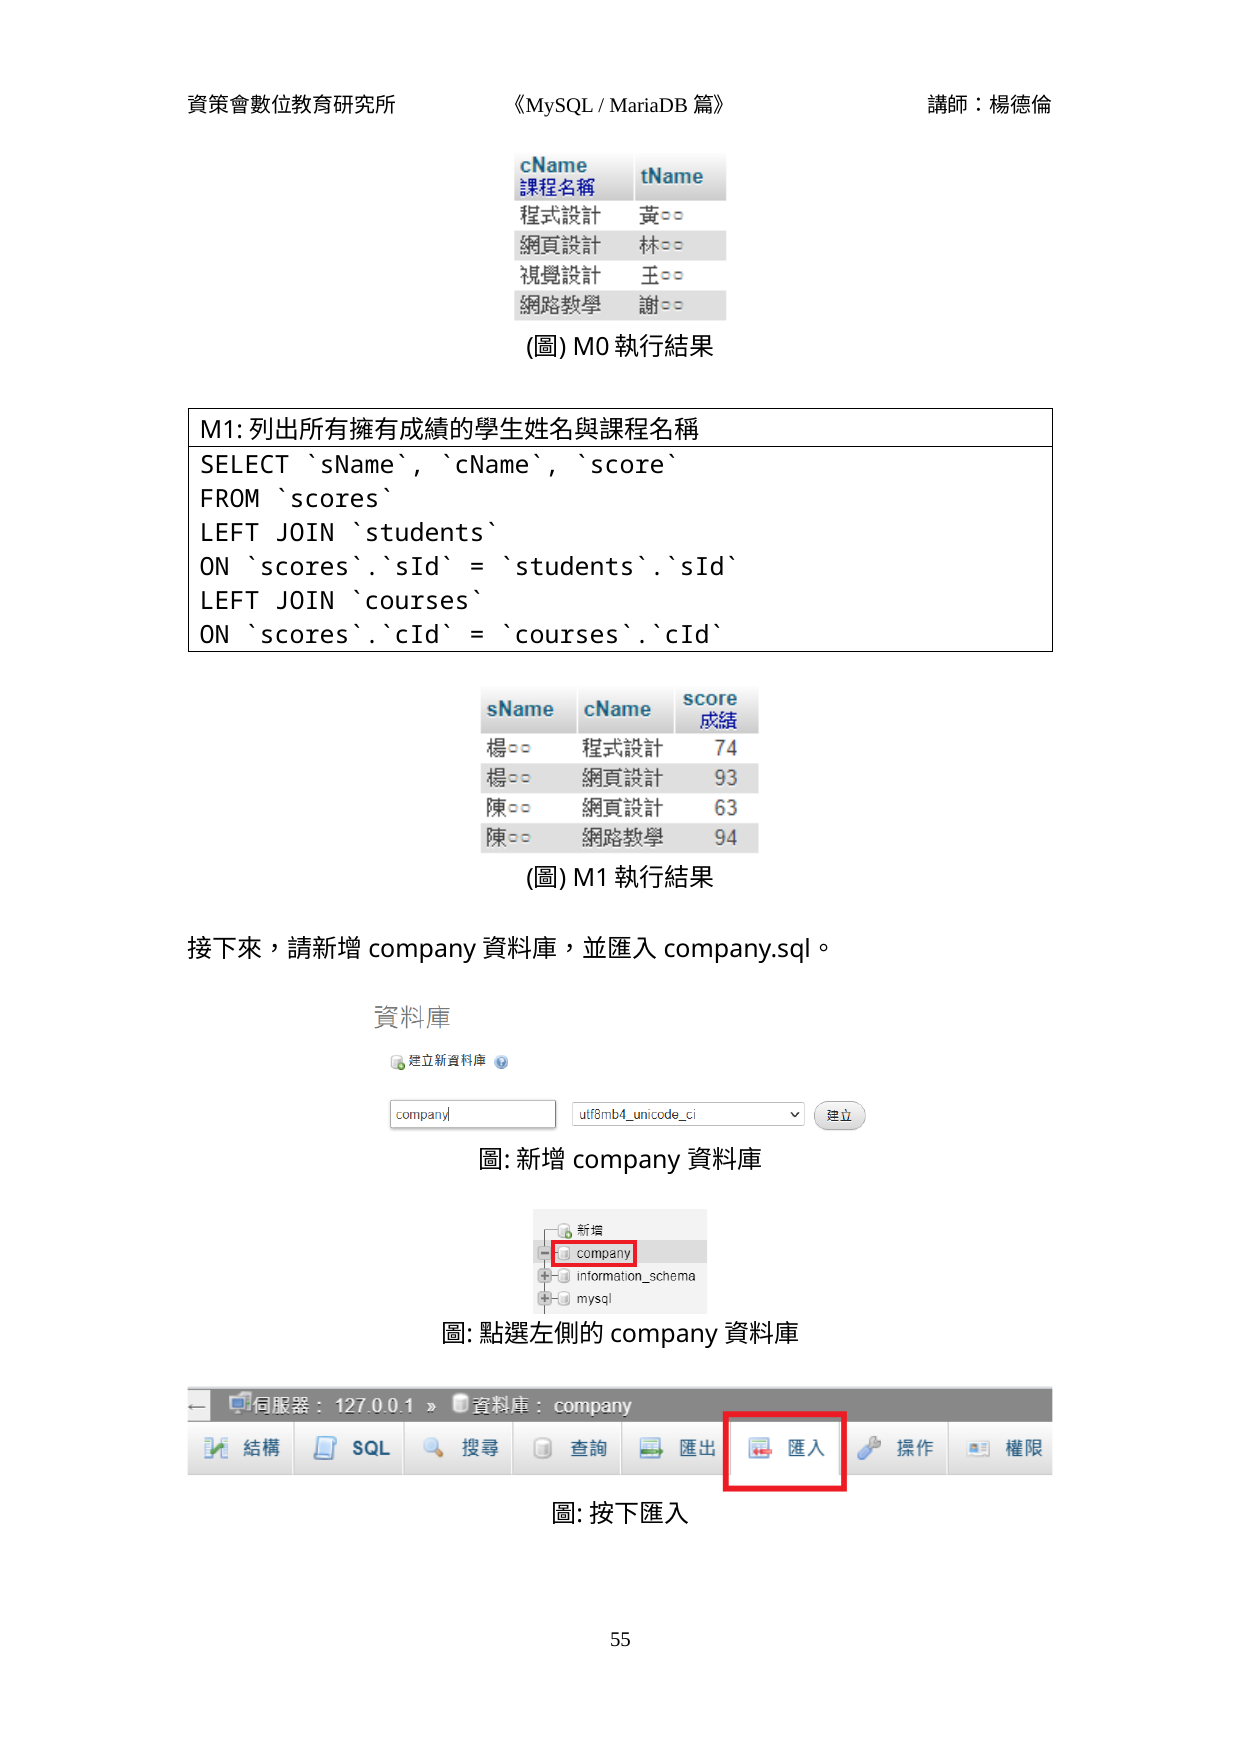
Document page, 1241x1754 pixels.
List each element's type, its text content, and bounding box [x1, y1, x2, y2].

picture [478, 686, 762, 858]
text 接下來，請新增 company 資料庫，並匯入 company.sql。 [187, 928, 1053, 964]
picture [371, 998, 869, 1139]
picture [533, 1209, 708, 1314]
table_header M1: 列出所有擁有成績的學生姓名與課程名稱 [189, 409, 1052, 446]
text 圖: 新增 company 資料庫 [187, 1139, 1053, 1175]
picture [513, 150, 728, 327]
text 圖: 按下匯入 [187, 1494, 1053, 1530]
text 圖: 點選左側的 company 資料庫 [187, 1313, 1053, 1349]
text (圖) M0執行結果 [187, 327, 1053, 363]
picture [187, 1383, 1053, 1494]
table_cell SELECT `sName`, `cName`, `score` FROM `scores` LEFT JOIN `students` ON `scores`.`sId` = `students`.`sId` LEFT JOIN `courses` ON `scores`.`cId` = `courses`.`cId` [189, 447, 1052, 651]
text (圖) M1執行結果 [187, 858, 1053, 894]
